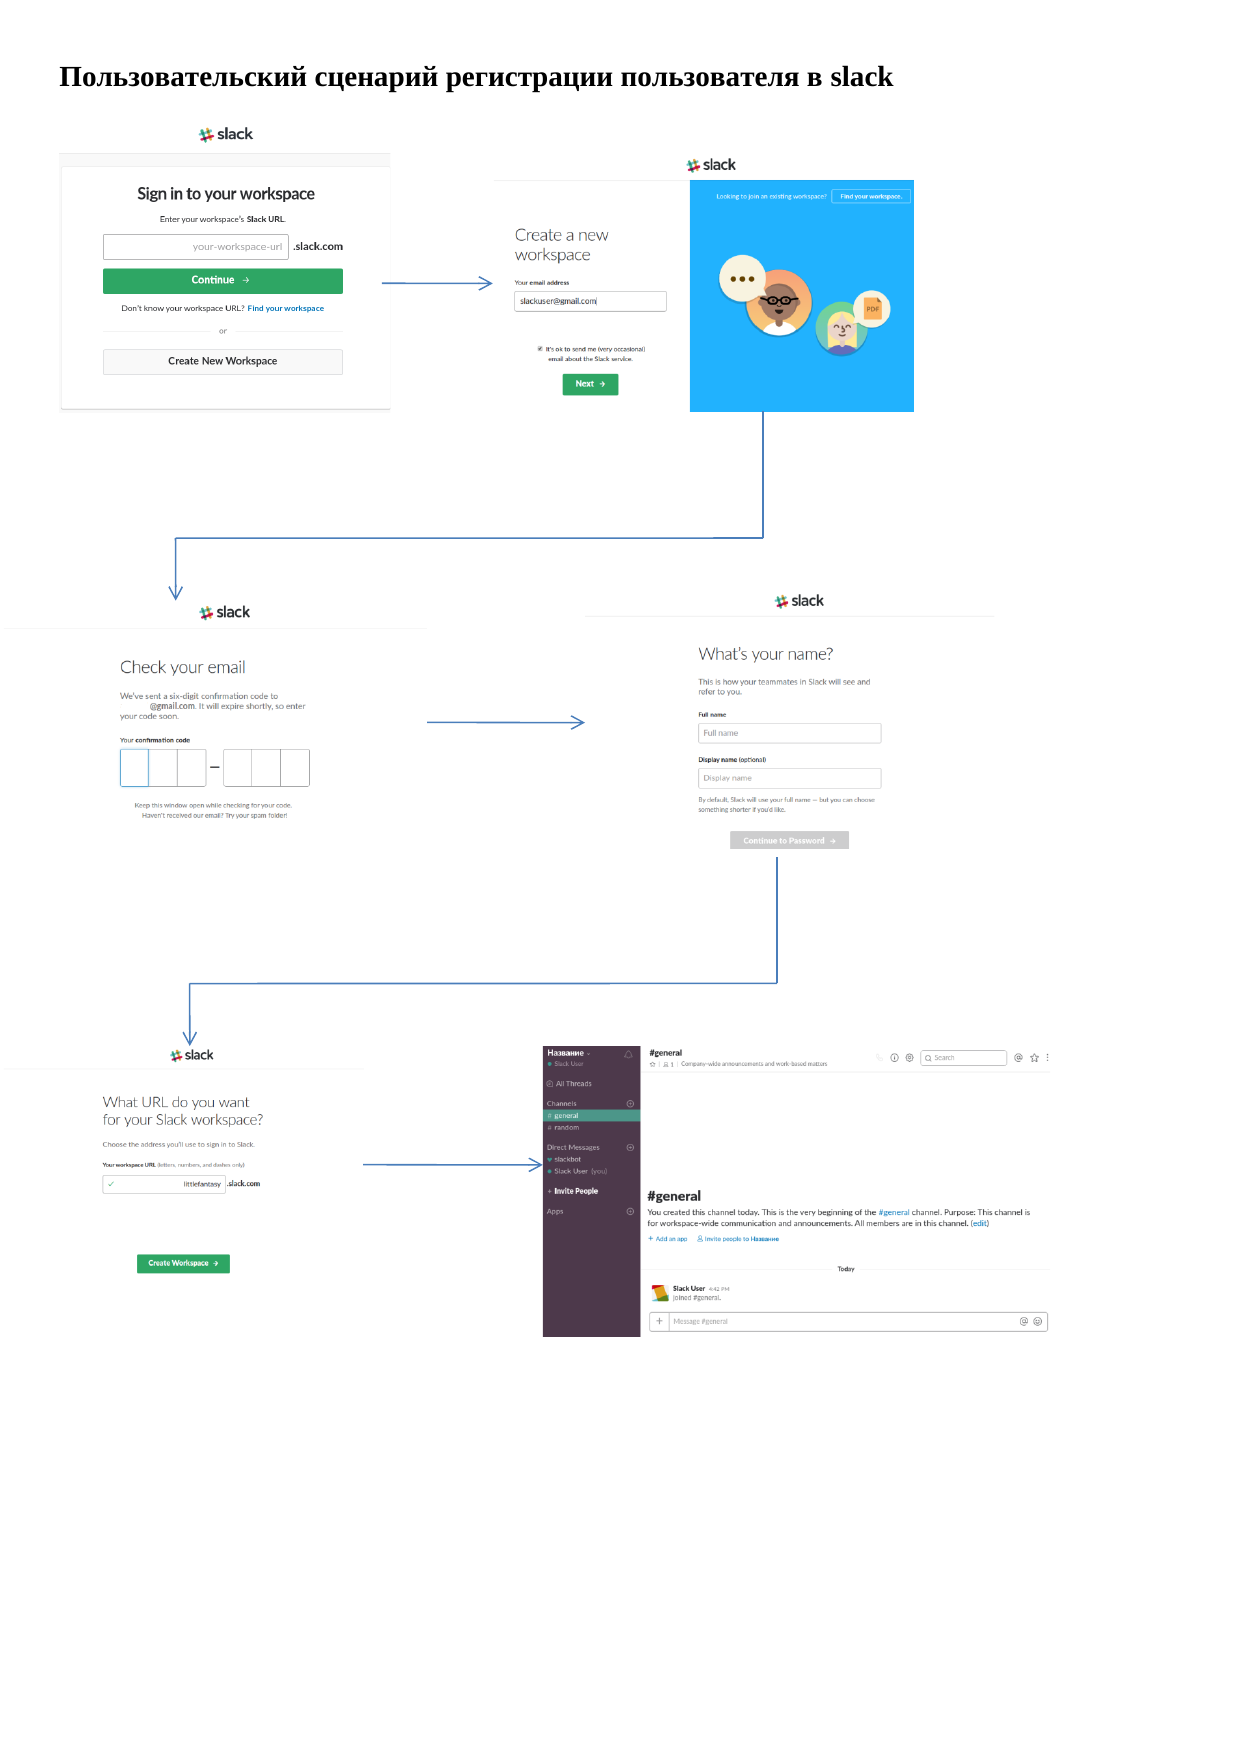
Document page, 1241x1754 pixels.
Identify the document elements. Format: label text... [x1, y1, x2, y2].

text Пользовательский сценарий регистрации пользователя в slack [59, 59, 1167, 93]
picture [542, 1046, 1050, 1337]
picture [3, 1046, 364, 1275]
picture [3, 600, 427, 868]
picture [59, 118, 391, 413]
picture [493, 153, 914, 412]
picture [585, 589, 995, 849]
